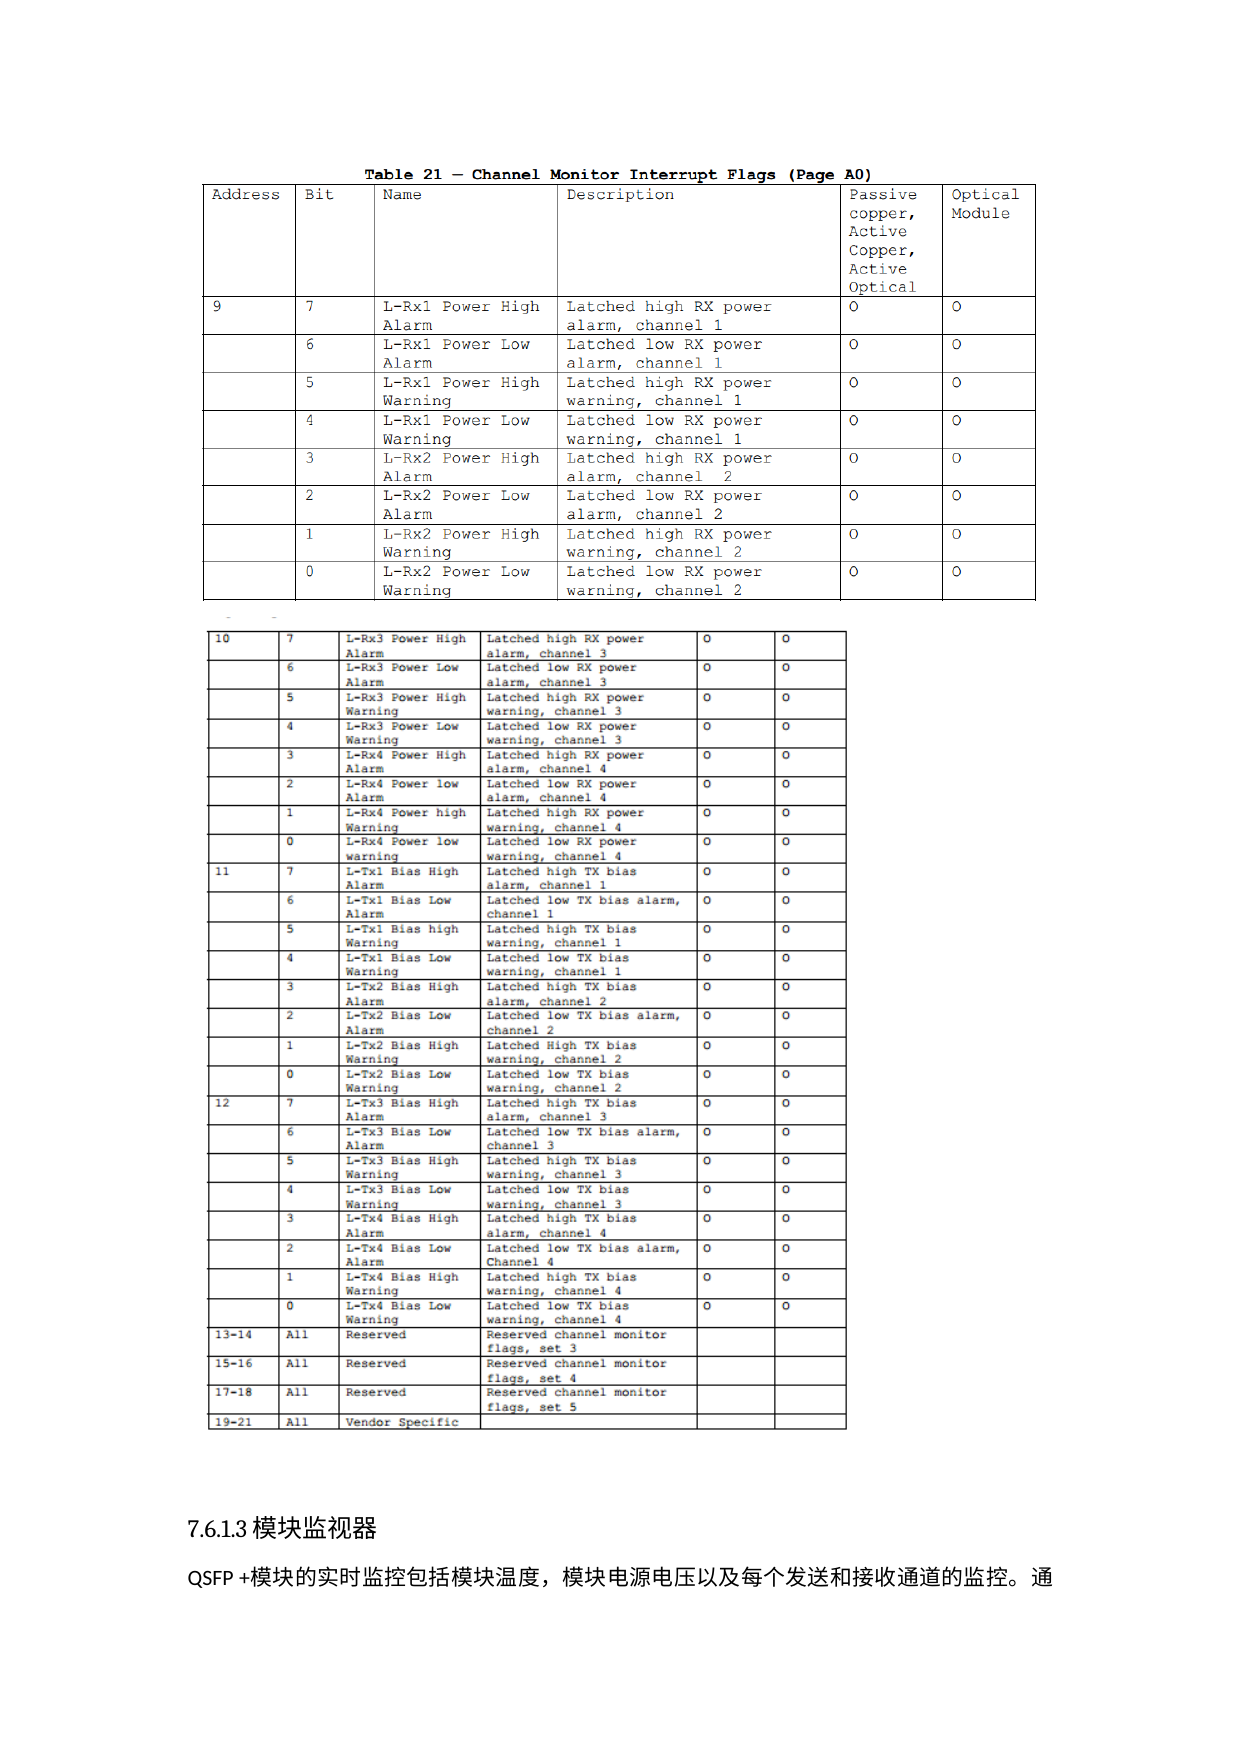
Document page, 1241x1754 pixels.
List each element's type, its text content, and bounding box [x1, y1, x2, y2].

picture [187, 162, 1052, 611]
picture [187, 617, 872, 1446]
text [187, 1559, 1053, 1592]
text 7.6.1.3模块监视器 [187, 1494, 1053, 1559]
